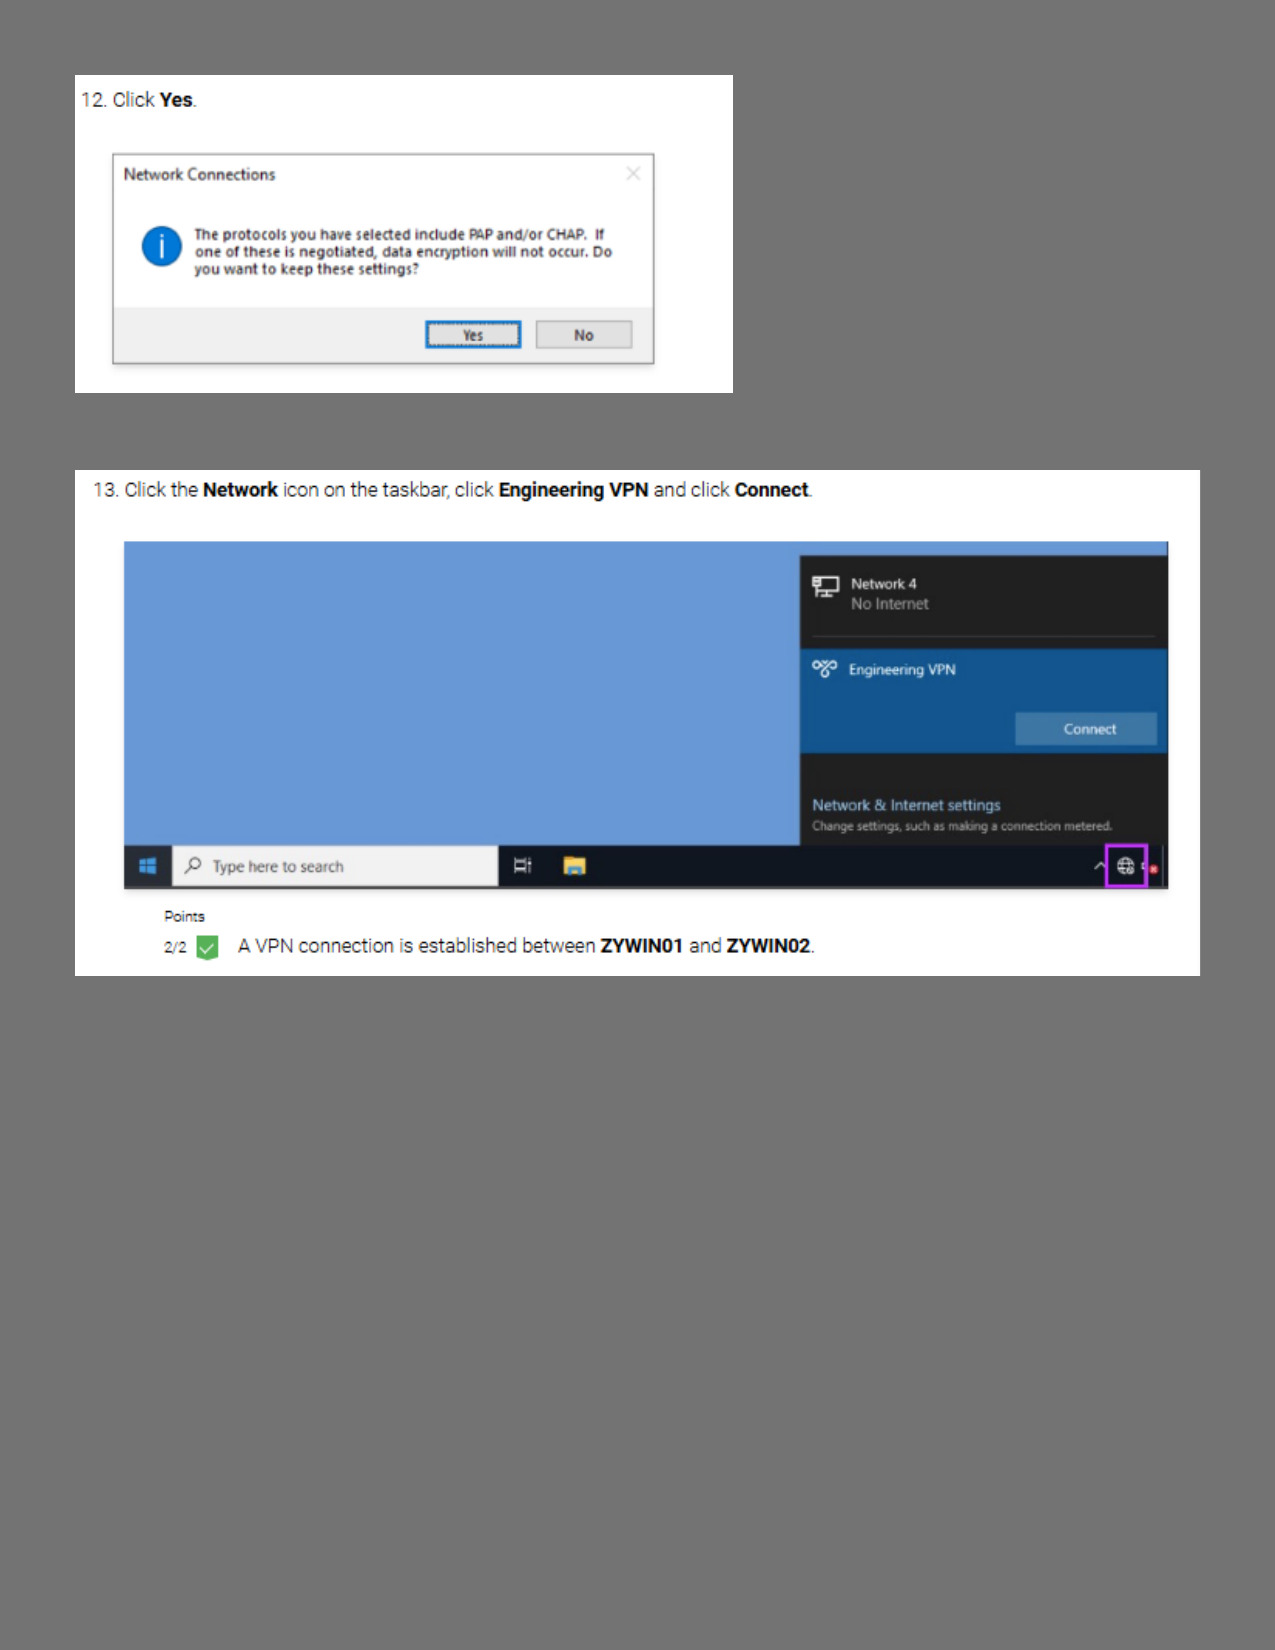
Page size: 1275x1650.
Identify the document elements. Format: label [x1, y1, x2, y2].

picture [75, 470, 1200, 976]
picture [75, 75, 733, 393]
